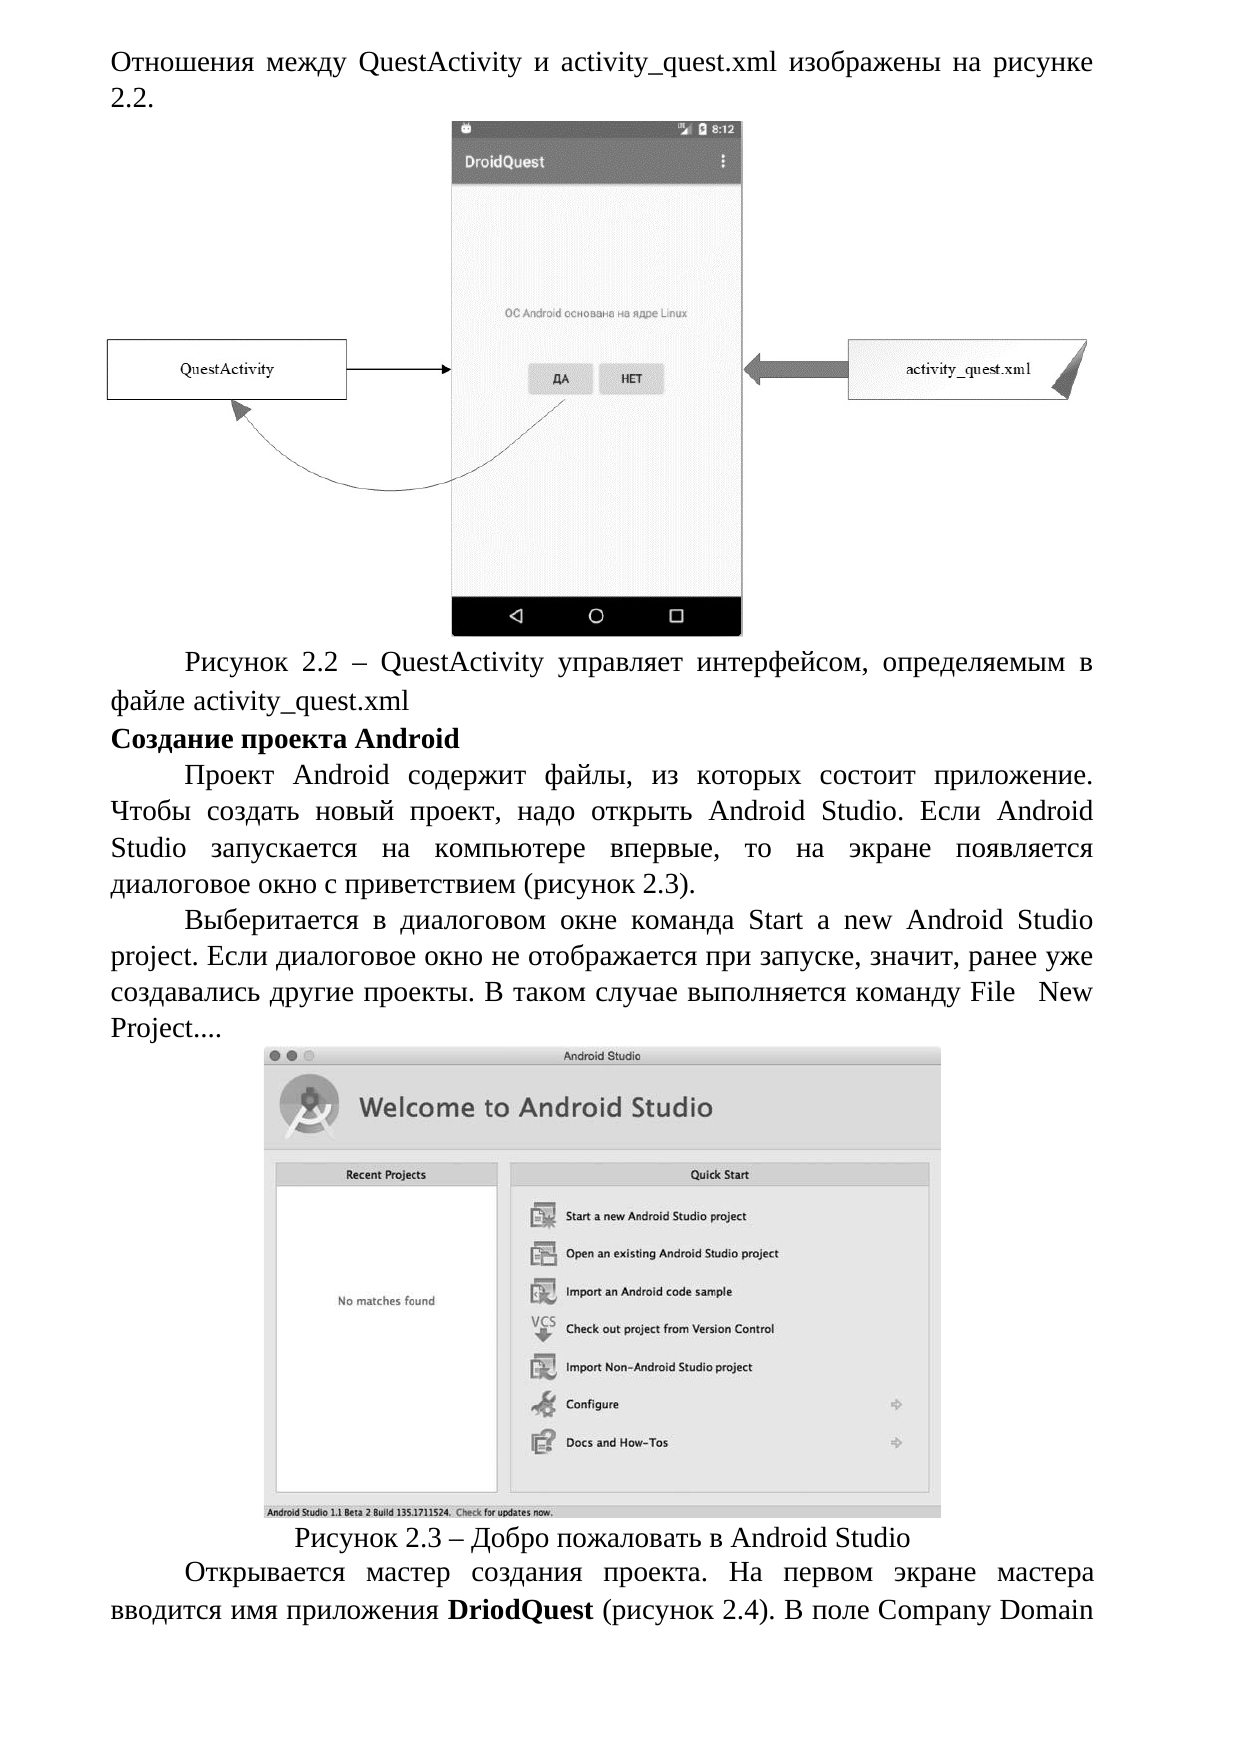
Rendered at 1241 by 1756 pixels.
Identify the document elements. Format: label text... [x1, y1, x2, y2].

picture [106, 121, 1088, 637]
text Рисунок 2.3 – Добро пожаловать в Android Studio [110, 1520, 1094, 1554]
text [110, 1554, 1094, 1626]
text Выберитается в диалоговом окне команда Start a new Android Studio project. Если диалоговое окно не отображается при запуске, значит, ранее уже создавались другие проекты. В таком случае выполняется команду FileNew Project.... [110, 902, 1094, 1044]
picture [263, 1046, 941, 1518]
text Проект Android содержит файлы, из которых состоит приложение. Чтобы создать новый проект, надо открыть Android Studio. Если Android Studio запускается на компьютере впервые, то на экране появляется диалоговое окно c приветствием (рисунок 2.3). [110, 757, 1094, 899]
text Отношения между QuestActivity и activity_quest.xml изображены на рисунке 2.2. [110, 44, 1094, 113]
text Создание проекта Android [110, 721, 1094, 755]
